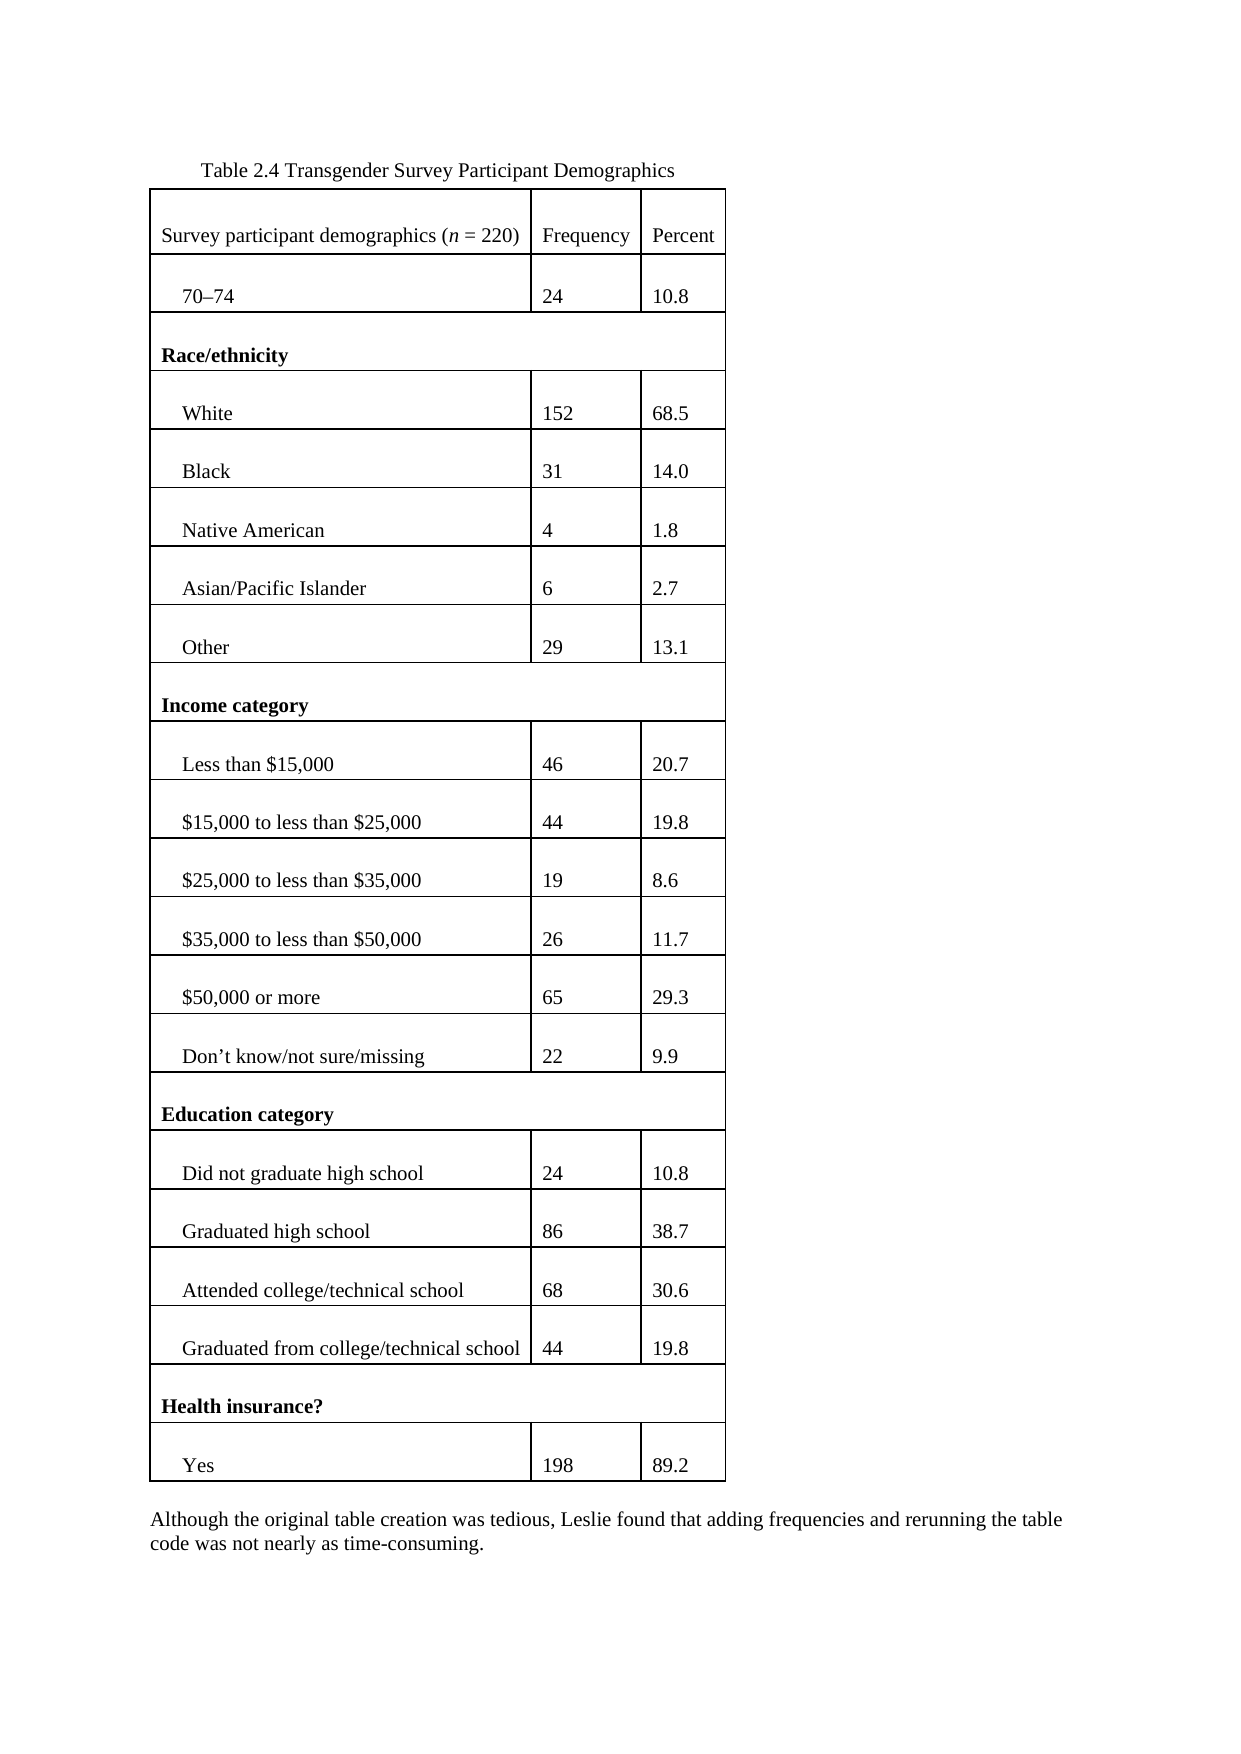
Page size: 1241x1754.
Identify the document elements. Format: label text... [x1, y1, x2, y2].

table_cell $50,000 or more [151, 956, 530, 1012]
table_cell Percent [642, 190, 725, 253]
table_cell Did not graduate high school [151, 1131, 530, 1188]
table_cell 86 [532, 1190, 640, 1246]
table_cell $35,000 to less than $50,000 [151, 897, 530, 954]
table_cell Asian/Pacific Islander [151, 547, 530, 603]
table_cell 24 [532, 255, 640, 311]
table_cell Native American [151, 488, 530, 545]
table_cell Race/ethnicity [151, 313, 725, 370]
table_cell 26 [532, 897, 640, 954]
table_cell Other [151, 605, 530, 662]
table_cell 9.9 [642, 1014, 725, 1071]
table_cell 22 [532, 1014, 640, 1071]
table_cell 30.6 [642, 1248, 725, 1305]
table_cell 10.8 [642, 1131, 725, 1188]
text Although the original table creation was tedious, Leslie found that adding frequencies and rerunning the table code was not nearly as time-consuming. [150, 1507, 1090, 1555]
table_cell 2.7 [642, 547, 725, 603]
table_cell 152 [532, 371, 640, 428]
table_cell Don’t know/not sure/missing [151, 1014, 530, 1071]
table_header Table 2.4 Transgender Survey Participant Demographics [150, 150, 725, 188]
table_cell 198 [532, 1423, 640, 1480]
table_cell Survey participant demographics (n = 220) [151, 190, 530, 253]
table_cell 38.7 [642, 1190, 725, 1246]
table_cell 65 [532, 956, 640, 1012]
table_cell Graduated from college/technical school [151, 1306, 530, 1363]
table_cell Income category [151, 663, 725, 720]
table_cell 11.7 [642, 897, 725, 954]
table_cell Education category [151, 1073, 725, 1129]
table_cell 19 [532, 839, 640, 896]
table_cell 19.8 [642, 780, 725, 837]
table_cell Black [151, 430, 530, 487]
table_cell 14.0 [642, 430, 725, 487]
table_cell 4 [532, 488, 640, 545]
table_cell 6 [532, 547, 640, 603]
table_cell Less than $15,000 [151, 722, 530, 779]
table_cell 44 [532, 780, 640, 837]
table_cell $15,000 to less than $25,000 [151, 780, 530, 837]
table_cell 89.2 [642, 1423, 725, 1480]
table_cell 29.3 [642, 956, 725, 1012]
table_cell 44 [532, 1306, 640, 1363]
table_cell Yes [151, 1423, 530, 1480]
table_cell 29 [532, 605, 640, 662]
table_cell 19.8 [642, 1306, 725, 1363]
table_cell 70–74 [151, 255, 530, 311]
table_cell 46 [532, 722, 640, 779]
table_cell 24 [532, 1131, 640, 1188]
table_cell 13.1 [642, 605, 725, 662]
table_cell Graduated high school [151, 1190, 530, 1246]
table_cell Attended college/technical school [151, 1248, 530, 1305]
table_cell 31 [532, 430, 640, 487]
table_cell Frequency [532, 190, 640, 253]
table_cell $25,000 to less than $35,000 [151, 839, 530, 896]
table_cell 10.8 [642, 255, 725, 311]
table_cell White [151, 371, 530, 428]
table_cell 68.5 [642, 371, 725, 428]
table_cell 68 [532, 1248, 640, 1305]
table_cell Health insurance? [151, 1365, 725, 1422]
table_cell 1.8 [642, 488, 725, 545]
table_cell 20.7 [642, 722, 725, 779]
table_cell 8.6 [642, 839, 725, 896]
